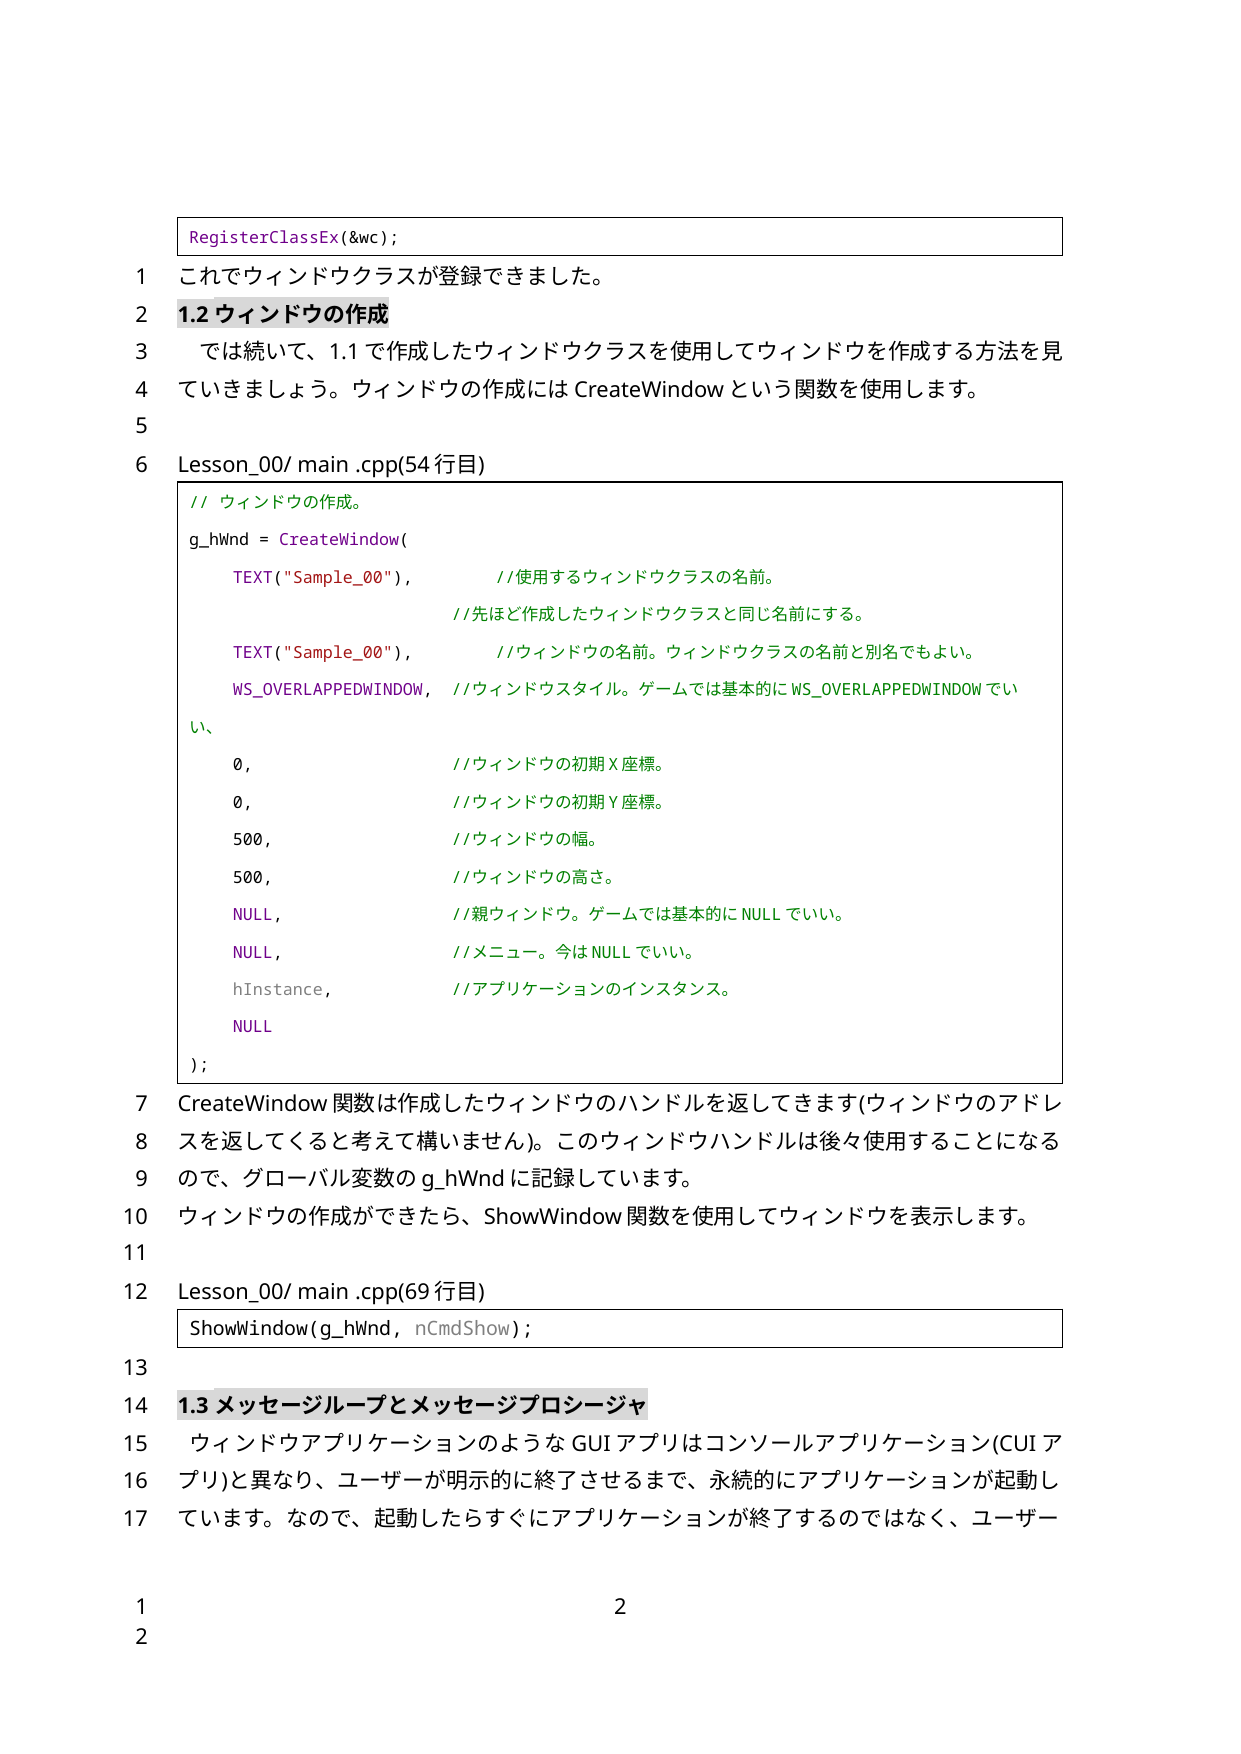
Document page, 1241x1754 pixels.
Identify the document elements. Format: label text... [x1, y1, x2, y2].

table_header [178, 218, 1062, 255]
table_header ShowWindow(g_hWnd, nCmdShow); [178, 1310, 1062, 1347]
subtitle 1.2 ウィンドウの作成 [177, 294, 1063, 331]
text これでウィンドウクラスが登録できました。 [177, 256, 1063, 294]
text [177, 1423, 1063, 1536]
text CreateWindow関数は作成したウィンドウのハンドルを返してきます(ウィンドウのアドレスを返してくると考えて構いません)。このウィンドウハンドルは後々使用することになるので、グローバル変数のg_hWndに記録しています。 [177, 1084, 1063, 1196]
text では続いて、1.1で作成したウィンドウクラスを使用してウィンドウを作成する方法を見ていきましょう。ウィンドウの作成にはCreateWindowという関数を使用します。 [177, 331, 1063, 406]
subtitle 1.3 メッセージループとメッセージプロシージャ [177, 1386, 1063, 1423]
text ウィンドウの作成ができたら、ShowWindow関数を使用してウィンドウを表示します。 [177, 1196, 1063, 1233]
text Lesson_00/ main .cpp(54行目) [177, 444, 1063, 481]
table_header // ウィンドウの作成。 g_hWnd = CreateWindow( TEXT("Sample_00"), //使用するウィンドウクラスの名前。 //先ほど作成したウィンドウクラスと同じ名前にする。 TEXT("Sample_00"), //ウィンドウの名前。ウィンドウクラスの名前と別名でもよい。 WS_OVERLAPPEDWINDOW, //ウィンドウスタイル。ゲームでは基本的にWS_OVERLAPPEDWINDOWでいい、 0, //ウィンドウの初期X座標。 0, //ウィンドウの初期Y座標。 500, //ウィンドウの幅。 500, //ウィンドウの高さ。 NULL, //親ウィンドウ。ゲームでは基本的にNULLでいい。 NULL, //メニュー。今はNULLでいい。 hInstance, //アプリケーションのインスタンス。 NULL ); [178, 483, 1062, 1082]
text Lesson_00/ main .cpp(69行目) [177, 1271, 1063, 1308]
